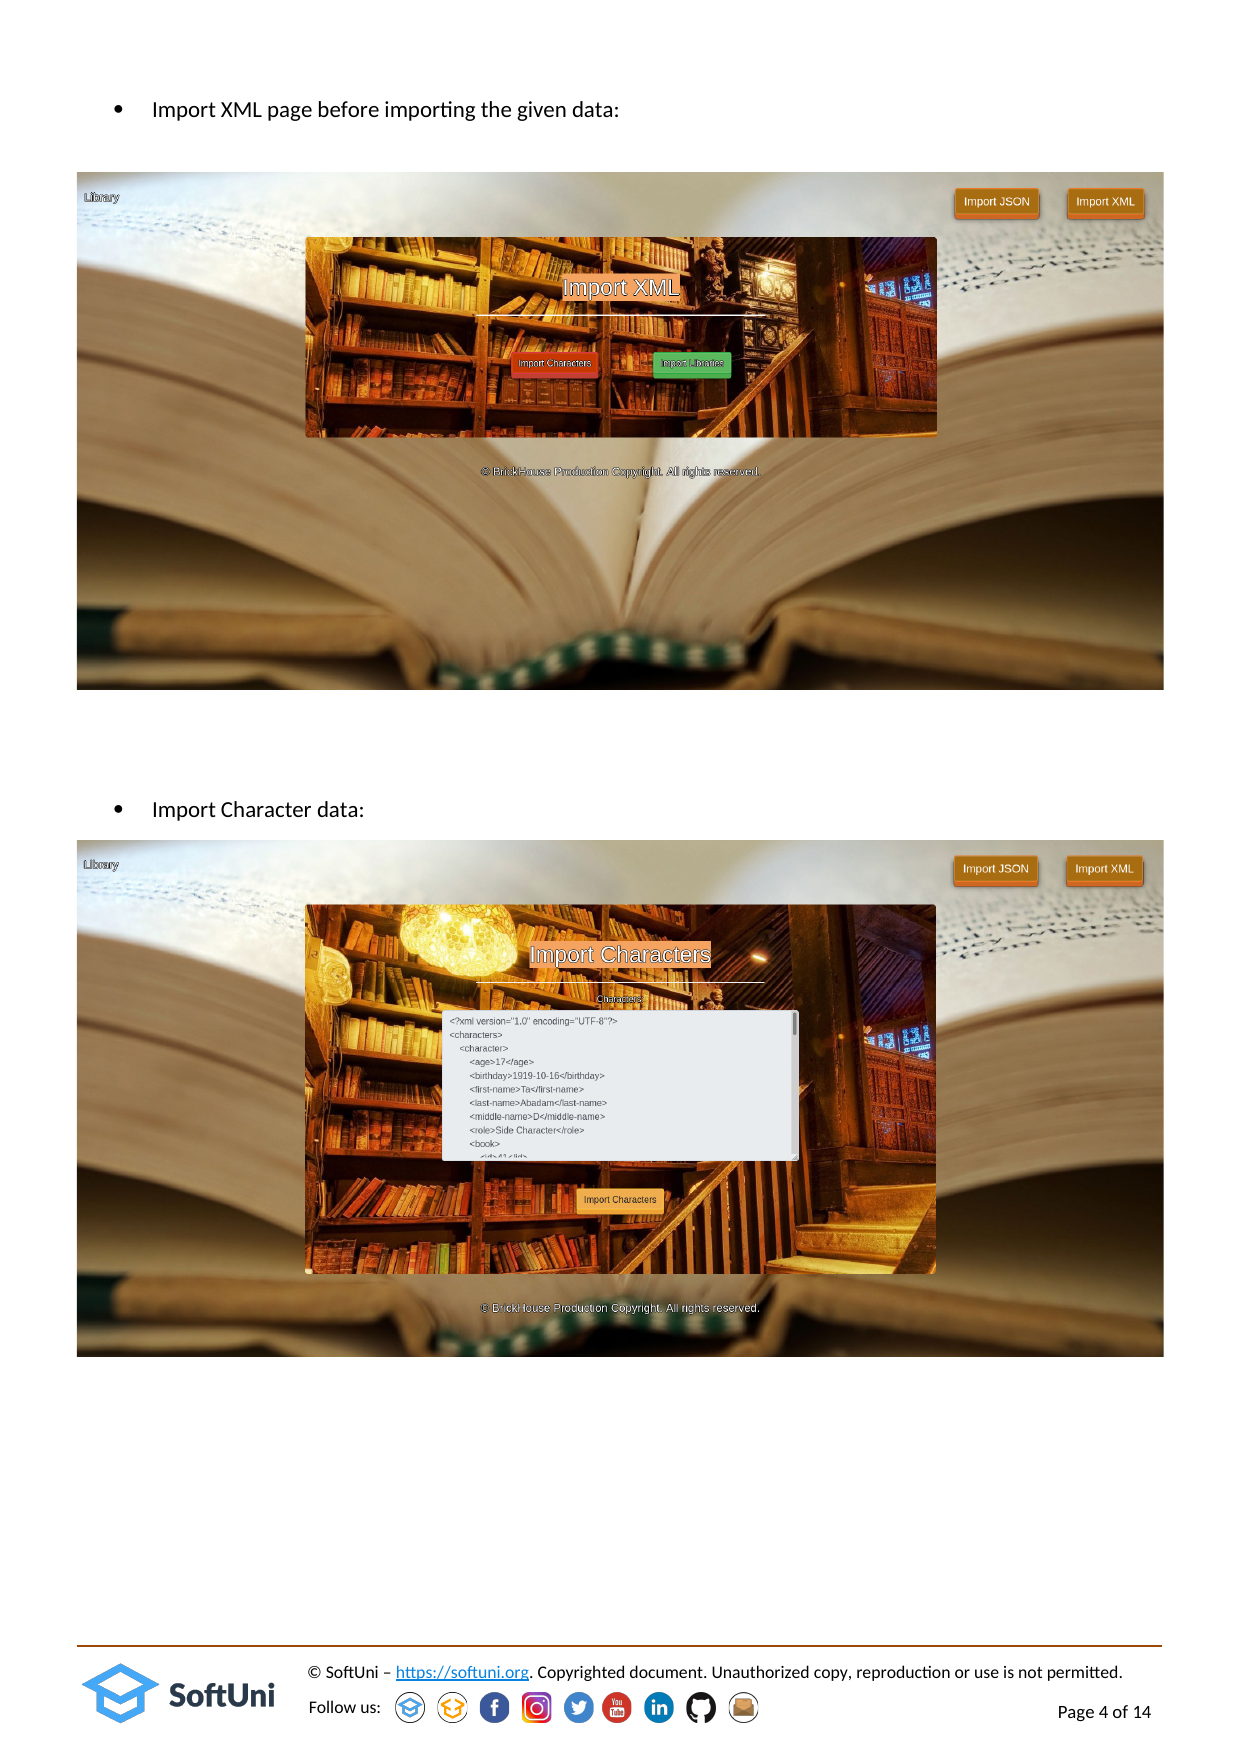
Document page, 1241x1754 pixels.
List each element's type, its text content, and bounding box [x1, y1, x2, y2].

picture [658, 1705, 667, 1714]
picture [644, 1692, 653, 1701]
picture [602, 1692, 632, 1723]
picture [665, 1714, 674, 1723]
picture [75, 1658, 281, 1729]
picture [395, 1692, 425, 1723]
picture [76, 172, 1164, 690]
picture [665, 1692, 674, 1701]
picture [728, 1692, 759, 1723]
picture [437, 1692, 468, 1723]
picture [522, 1692, 552, 1723]
picture [564, 1692, 594, 1723]
list Import XML page before importing the given data: [114, 95, 1163, 156]
list Import Character data: [114, 795, 1163, 823]
picture [479, 1692, 510, 1723]
picture [76, 840, 1164, 1357]
picture [644, 1714, 653, 1723]
picture [686, 1692, 716, 1723]
